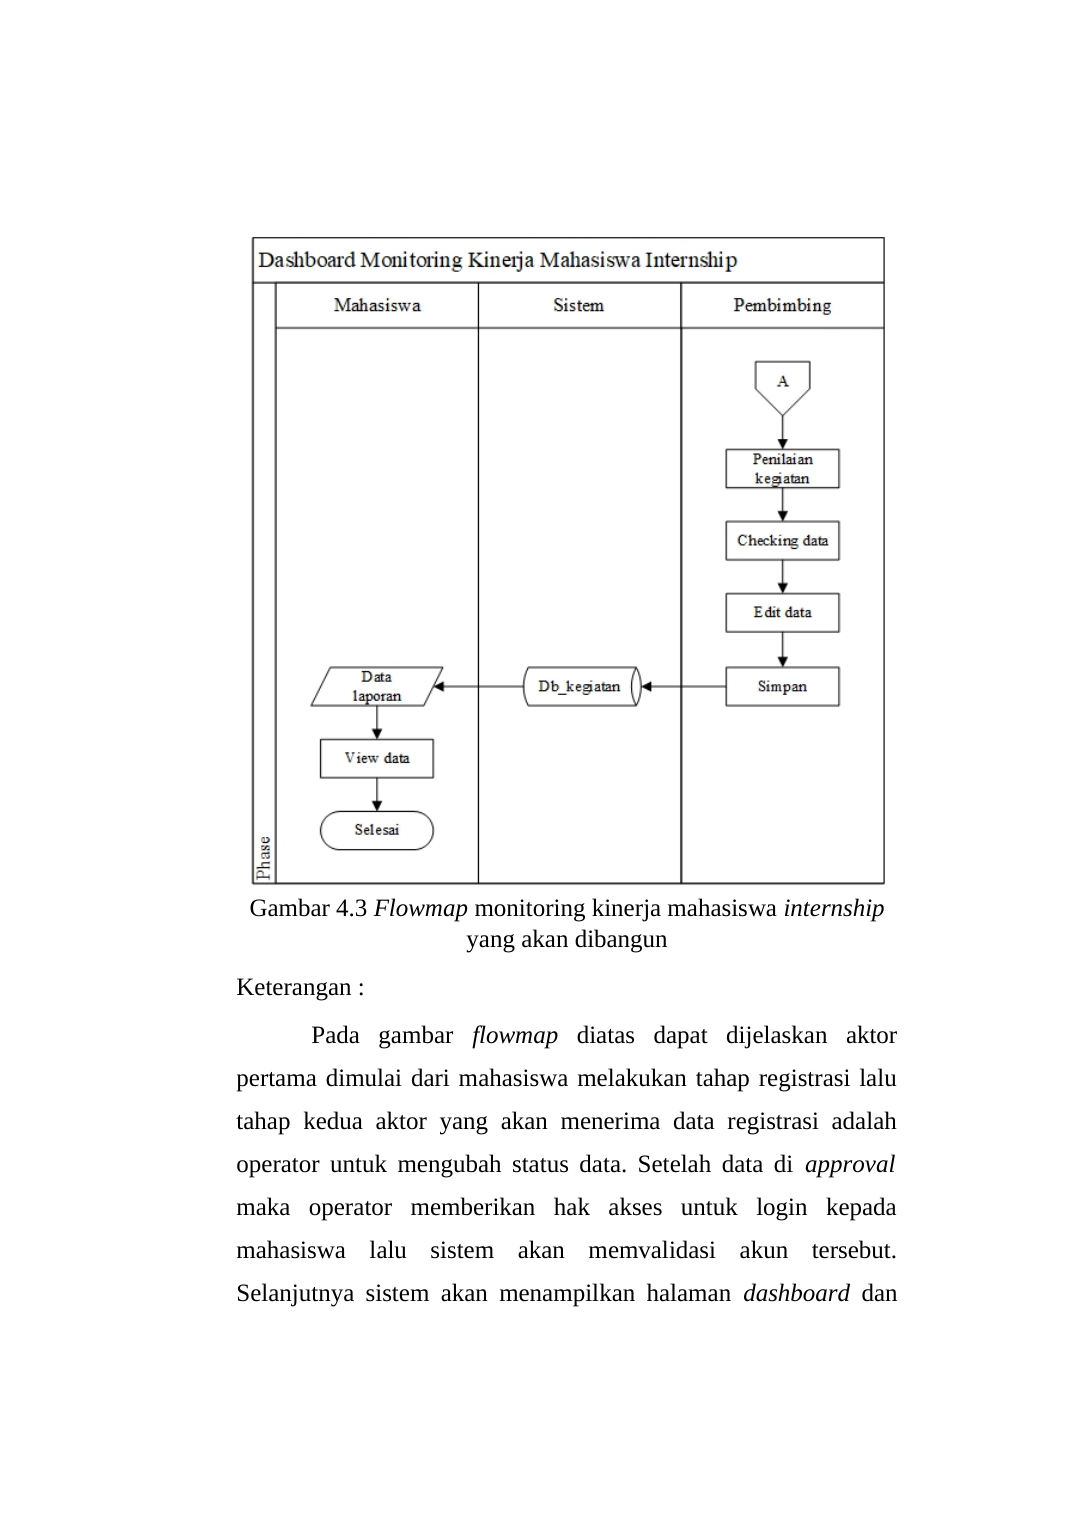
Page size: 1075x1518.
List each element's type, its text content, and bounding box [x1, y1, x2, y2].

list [236, 1020, 898, 1307]
picture [247, 236, 886, 891]
text Keterangan : [236, 972, 898, 1001]
